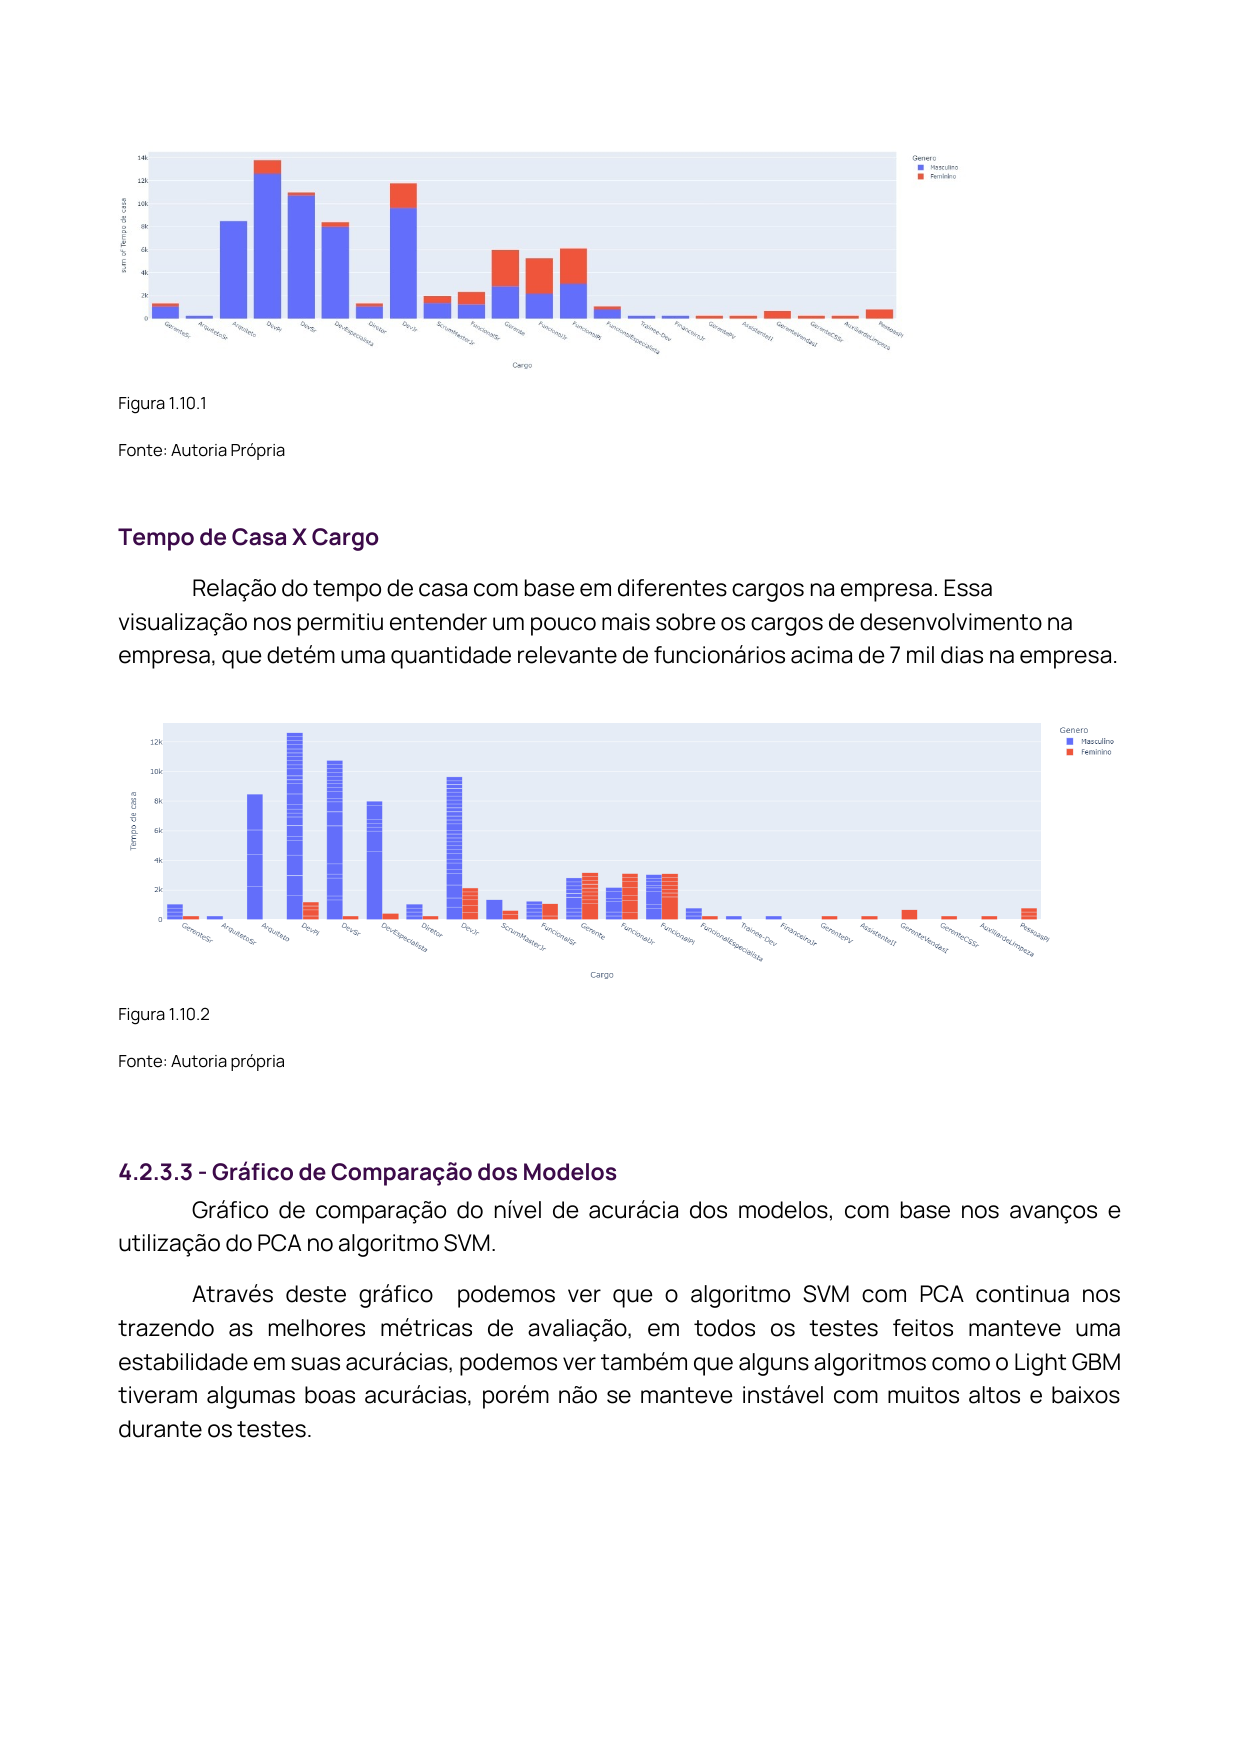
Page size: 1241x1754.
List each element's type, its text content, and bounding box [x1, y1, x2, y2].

text Gráfico de comparação do nível de acurácia dos modelos, com base nos avanços e utilização do PCA no algoritmo SVM. [118, 1193, 1122, 1259]
text Relação do tempo de casa com base em diferentes cargos na empresa. Essa visualização nos permitiu entender um pouco mais sobre os cargos de desenvolvimento na empresa, que detém uma quantidade relevante de funcionários acima de 7 mil dias na empresa. [118, 572, 1122, 671]
text Tempo de Casa X Cargo [118, 521, 1122, 552]
picture [118, 123, 966, 373]
picture [118, 689, 1123, 984]
text Fonte: Autoria própria [118, 1050, 1122, 1072]
text Fonte: Autoria Própria [118, 438, 1122, 461]
text Figura 1.10.2 [118, 1003, 1122, 1026]
text Figura 1.10.1 [118, 392, 1122, 414]
subtitle 4.2.3.3 - Gráfico de Comparação dos Modelos [118, 1156, 1122, 1187]
text Através deste gráfico podemos ver que o algoritmo SVM com PCA continua nos trazendo as melhores métricas de avaliação, em todos os testes feitos manteve uma estabilidade em suas acurácias, podemos ver também que alguns algoritmos como o Light GBM tiveram algumas boas acurácias, porém não se manteve instável com muitos altos e baixos durante os testes. [118, 1278, 1122, 1445]
